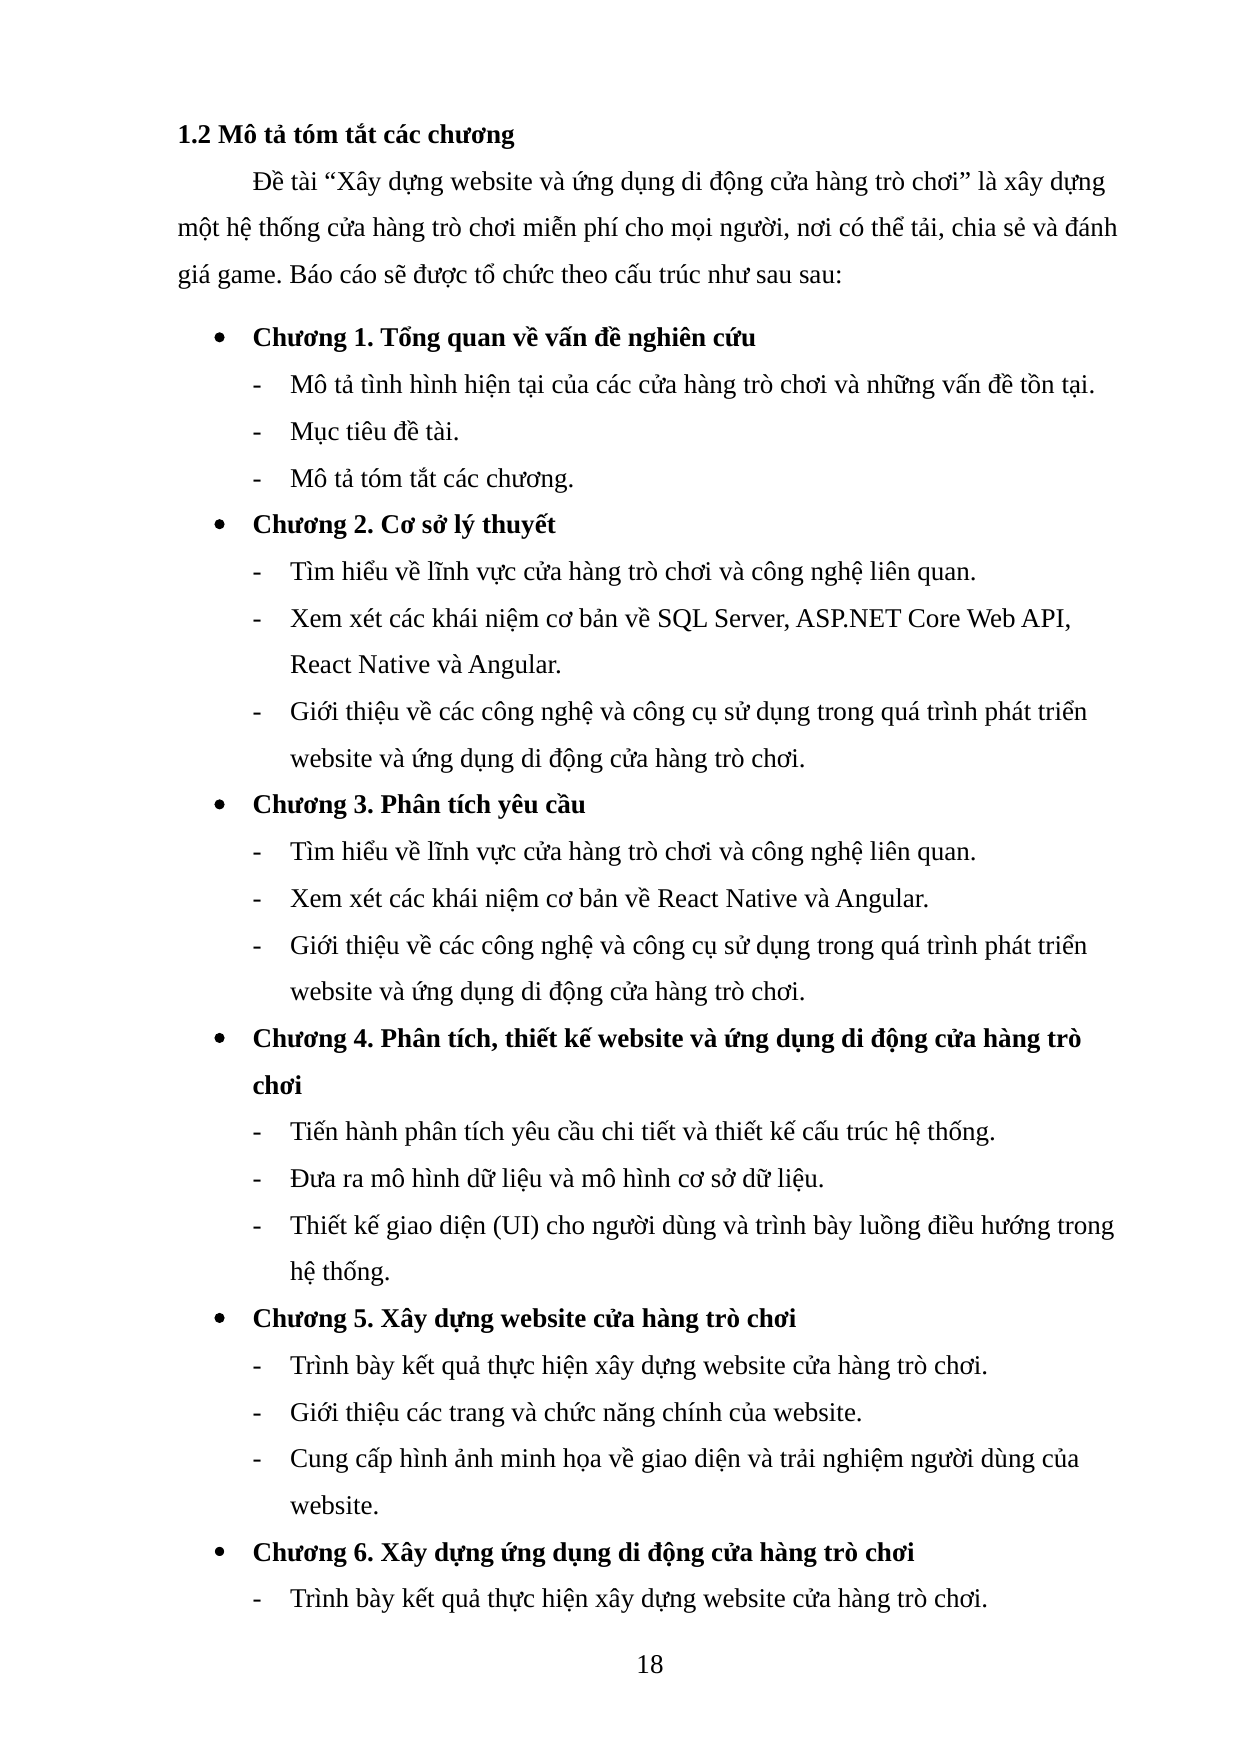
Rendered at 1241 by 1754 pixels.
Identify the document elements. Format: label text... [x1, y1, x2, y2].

list Mô tả tóm tắt các chương. [252, 462, 1122, 493]
list Mục tiêu đề tài. [252, 415, 1122, 446]
subtitle 1.2 Mô tả tóm tắt các chương [177, 118, 1122, 149]
list Giới thiệu các trang và chức năng chính của website. [252, 1396, 1122, 1427]
list Giới thiệu về các công nghệ và công cụ sử dụng trong quá trình phát triển website và ứng dụng di động cửa hàng trò chơi. [252, 695, 1122, 773]
text Đề tài “Xây dựng website và ứng dụng di động cửa hàng trò chơi” là xây dựng một hệ thống cửa hàng trò chơi miễn phí cho mọi người, nơi có thể tải, chia sẻ và đánh giá game. Báo cáo sẽ được tổ chức theo cấu trúc như sau sau: [177, 165, 1122, 289]
list Chương 3. Phân tích yêu cầu [215, 788, 1122, 820]
list Xem xét các khái niệm cơ bản về SQL Server, ASP.NET Core Web API, React Native và Angular. [252, 602, 1122, 680]
list Tìm hiểu về lĩnh vực cửa hàng trò chơi và công nghệ liên quan. [252, 555, 1122, 586]
list Trình bày kết quả thực hiện xây dựng website cửa hàng trò chơi. [252, 1583, 1122, 1614]
list Tìm hiểu về lĩnh vực cửa hàng trò chơi và công nghệ liên quan. [252, 835, 1122, 867]
list Chương 1. Tổng quan về vấn đề nghiên cứu [215, 321, 1122, 353]
list Chương 5. Xây dựng website cửa hàng trò chơi [215, 1302, 1122, 1333]
list Chương 6. Xây dựng ứng dụng di động cửa hàng trò chơi [215, 1536, 1122, 1567]
list Xem xét các khái niệm cơ bản về React Native và Angular. [252, 882, 1122, 913]
list Mô tả tình hình hiện tại của các cửa hàng trò chơi và những vấn đề tồn tại. [252, 368, 1122, 399]
list Đưa ra mô hình dữ liệu và mô hình cơ sở dữ liệu. [252, 1162, 1122, 1193]
list Tiến hành phân tích yêu cầu chi tiết và thiết kế cấu trúc hệ thống. [252, 1116, 1122, 1147]
list Thiết kế giao diện (UI) cho người dùng và trình bày luồng điều hướng trong hệ thống. [252, 1209, 1122, 1287]
list Chương 4. Phân tích, thiết kế website và ứng dụng di động cửa hàng trò chơi [215, 1022, 1122, 1100]
list Giới thiệu về các công nghệ và công cụ sử dụng trong quá trình phát triển website và ứng dụng di động cửa hàng trò chơi. [252, 929, 1122, 1007]
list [252, 1442, 1122, 1520]
list Trình bày kết quả thực hiện xây dựng website cửa hàng trò chơi. [252, 1349, 1122, 1380]
list Chương 2. Cơ sở lý thuyết [215, 508, 1122, 539]
